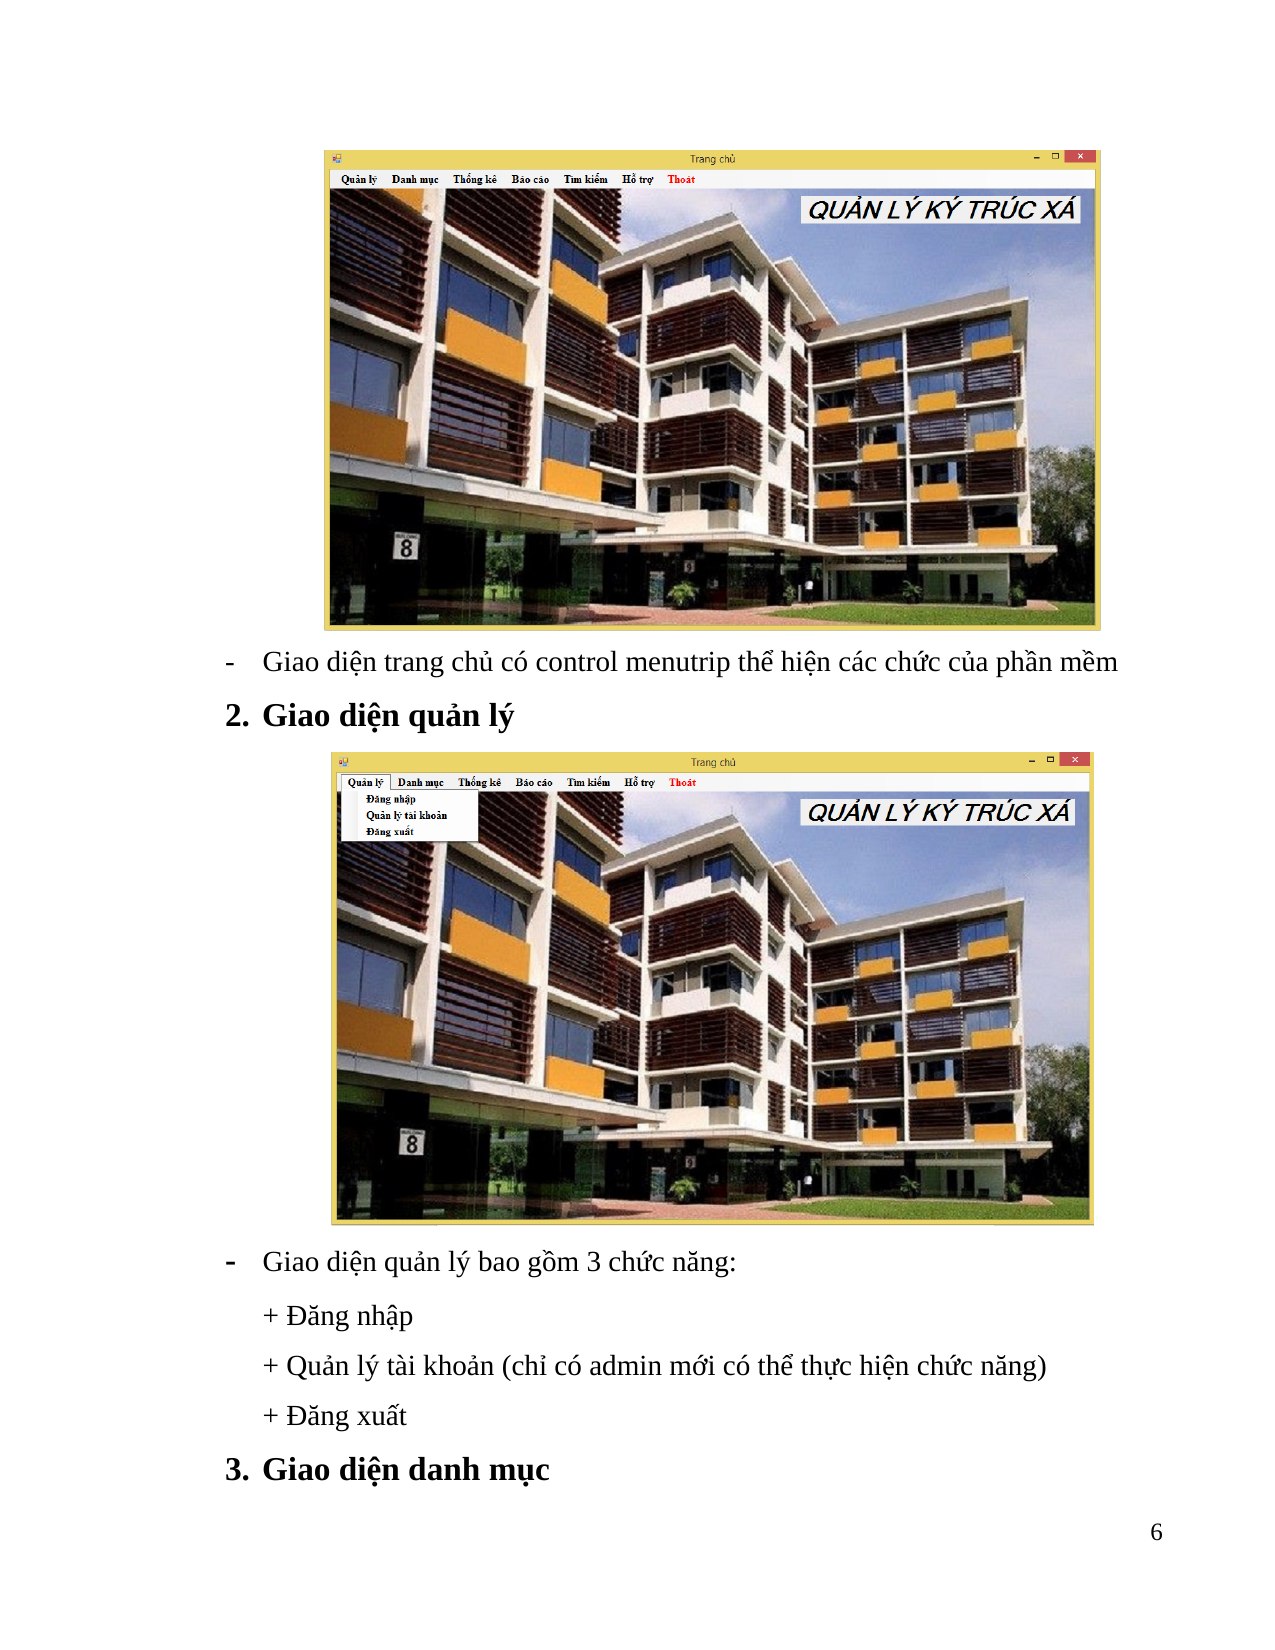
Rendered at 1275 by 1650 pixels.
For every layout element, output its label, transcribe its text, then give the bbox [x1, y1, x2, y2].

list + Đăng nhập [262, 1298, 1162, 1331]
list Giao diện quản lý bao gồm 3 chức năng: [225, 1240, 1162, 1279]
list Giao diện danh mục [225, 1449, 1162, 1487]
list Giao diện trang chủ có control menutrip thể hiện các chức của phần mềm [225, 644, 1162, 678]
list + Quản lý tài khoản (chỉ có admin mới có thể thực hiện chức năng) [262, 1348, 1162, 1382]
picture [331, 752, 1094, 1226]
list Giao diện quản lý [225, 695, 1162, 733]
list + Đăng xuất [262, 1398, 1162, 1432]
picture [324, 150, 1101, 631]
